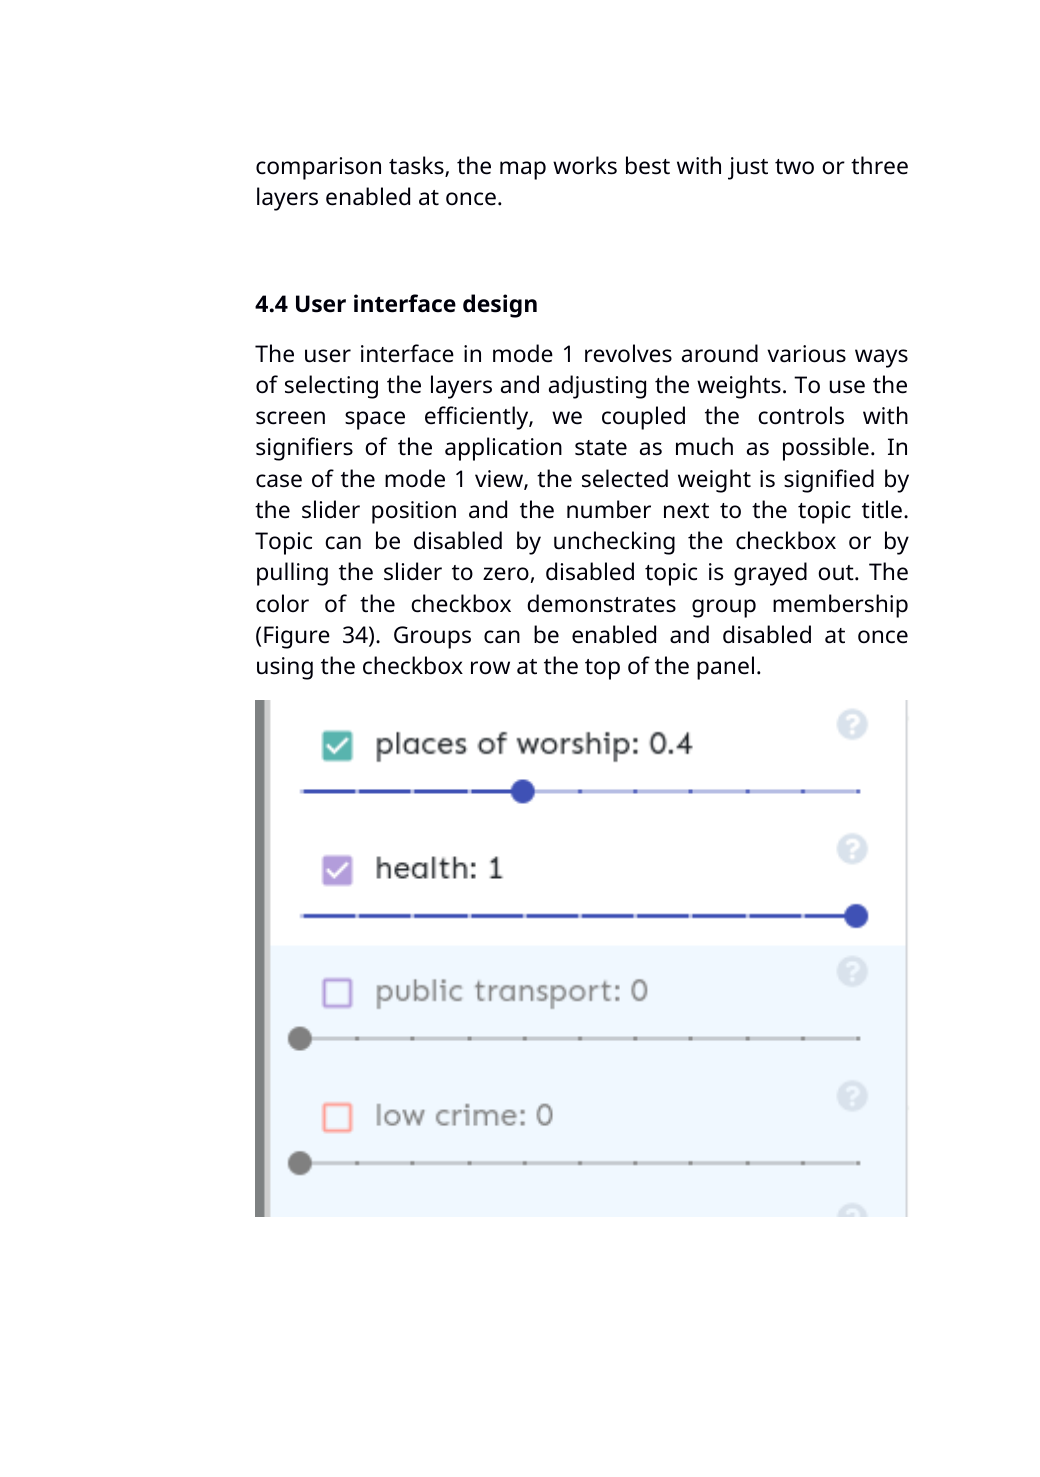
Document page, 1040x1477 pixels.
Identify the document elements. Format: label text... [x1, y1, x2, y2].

text The user interface in mode 1 revolves around various ways of selecting the layers and adjusting the weights. To use the screen space efficiently, we coupled the controls with signifiers of the application state as much as possible. In case of the mode 1 view, the selected weight is signified by the slider position and the number next to the topic title. Topic can be disabled by unchecking the checkbox or by pulling the slider to zero, disabled topic is grayed out. The color of the checkbox demonstrates group membership (Figure 34). Groups can be enabled and disabled at once using the checkbox row at the top of the panel. [255, 337, 910, 681]
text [255, 150, 910, 212]
subtitle 4.4 User interface design [255, 287, 910, 319]
picture [255, 700, 910, 1217]
